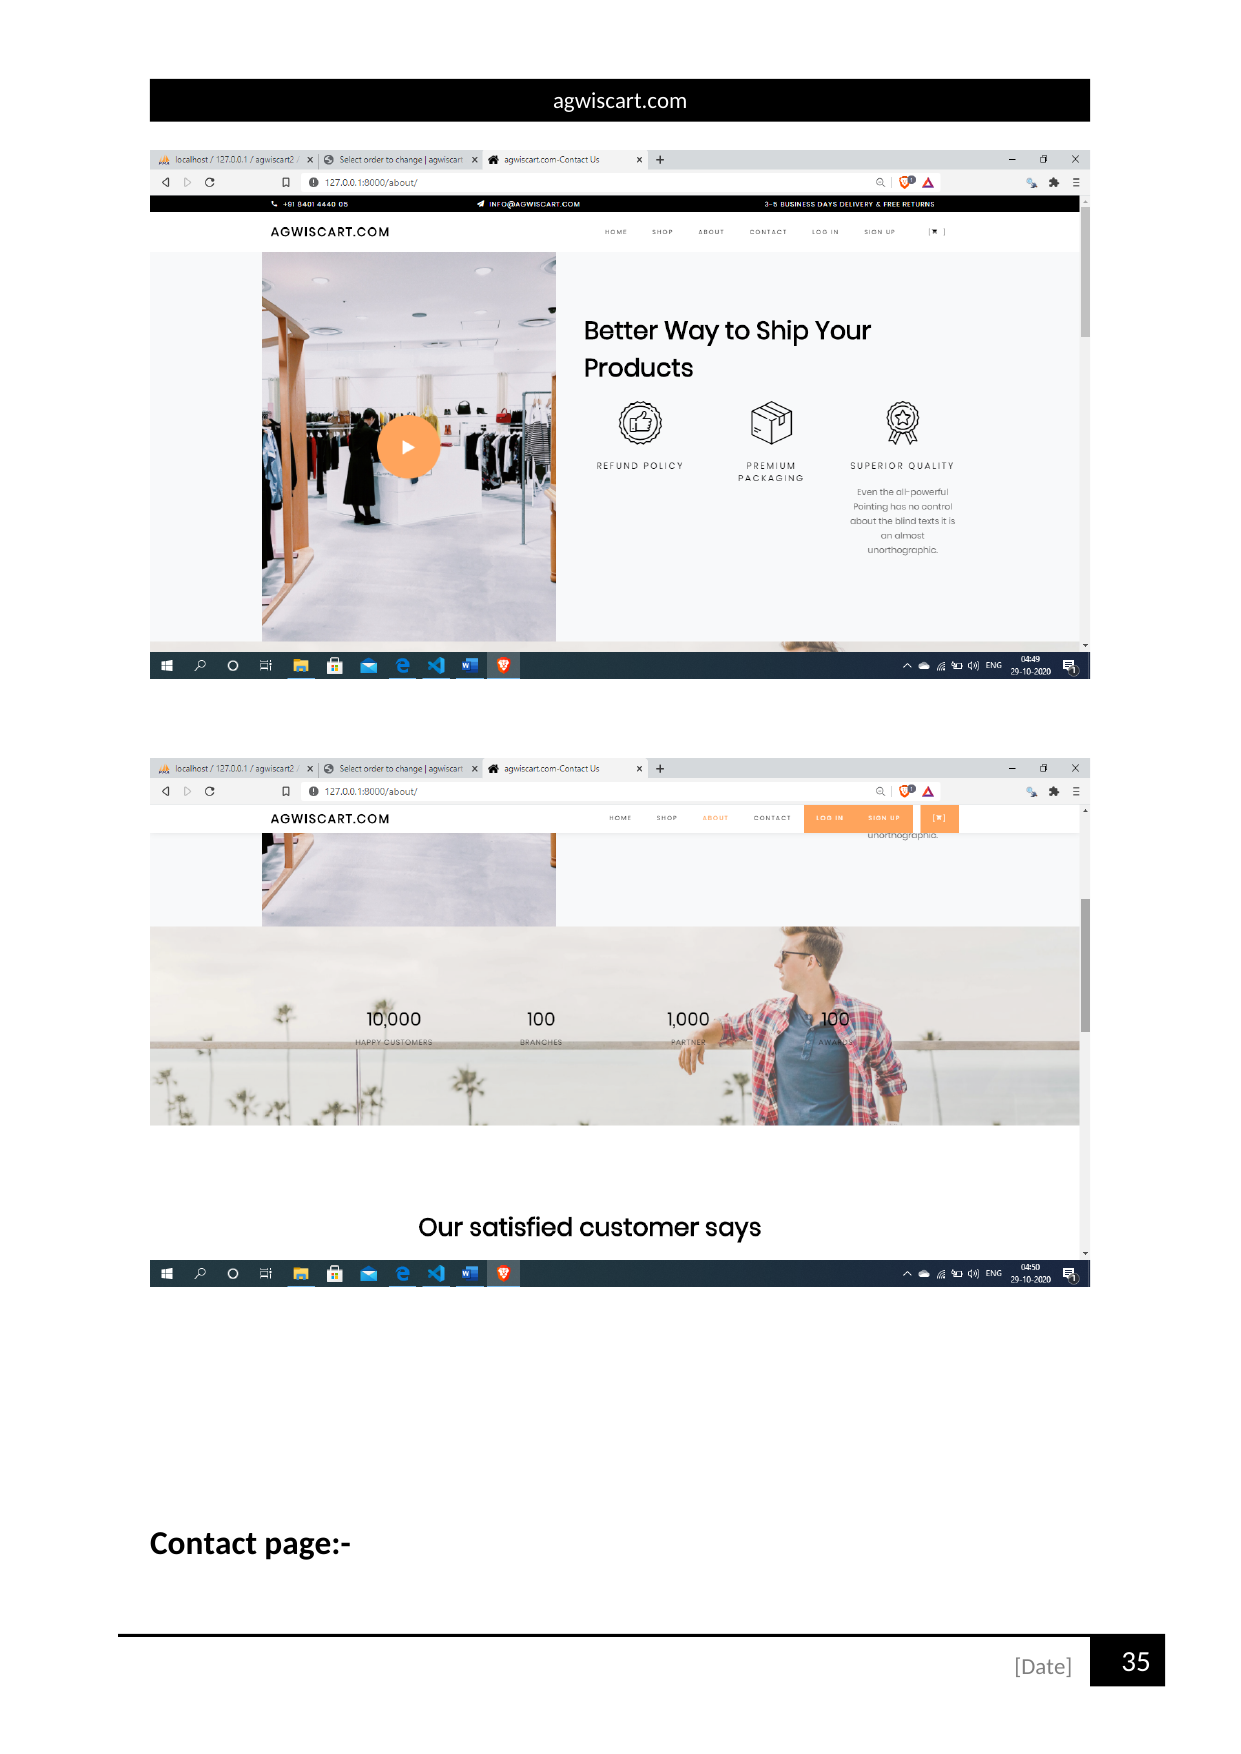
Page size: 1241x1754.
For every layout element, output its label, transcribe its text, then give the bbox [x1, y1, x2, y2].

picture [150, 150, 1091, 679]
picture [150, 758, 1091, 1287]
text Contact page:- [150, 1522, 1090, 1562]
